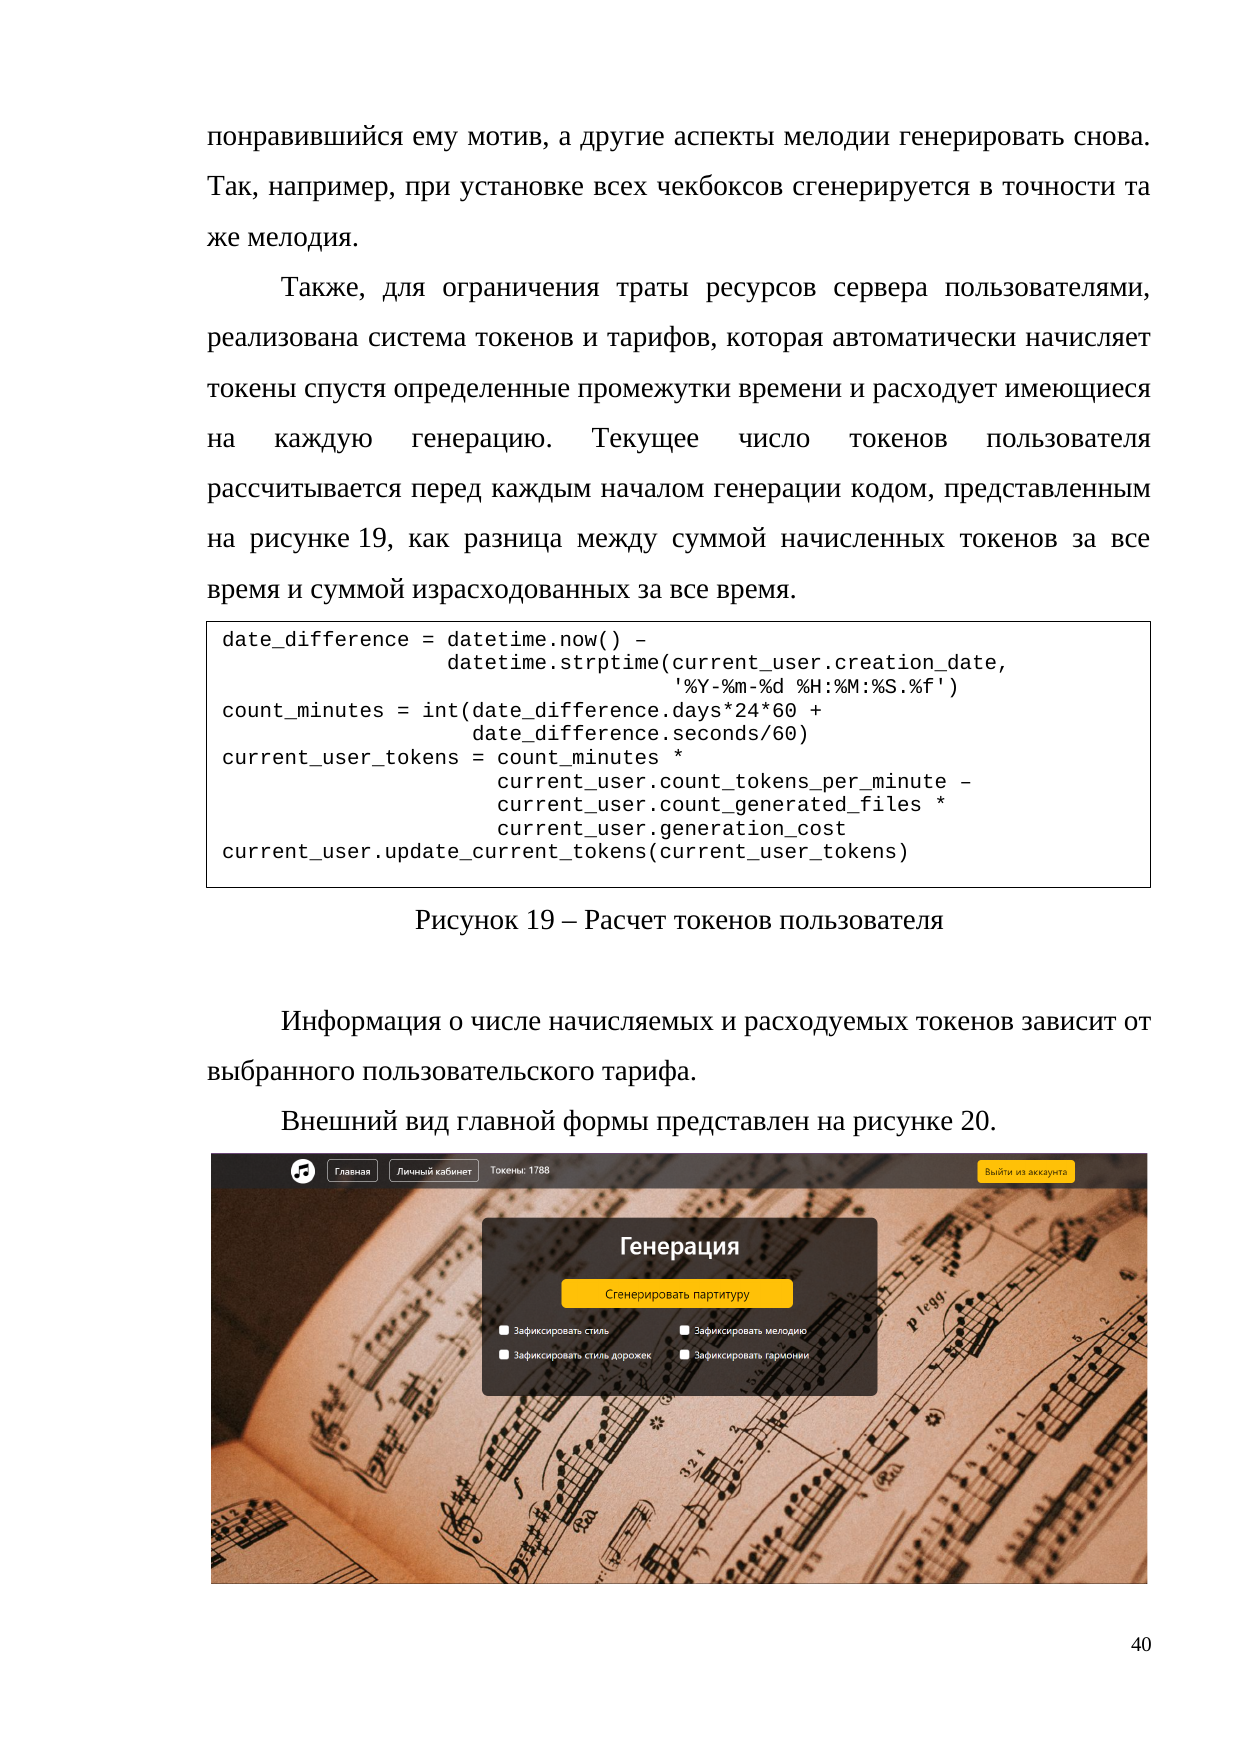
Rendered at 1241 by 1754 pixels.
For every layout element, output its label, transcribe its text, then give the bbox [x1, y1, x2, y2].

text Информация о числе начисляемых и расходуемых токенов зависит от выбранного пользовательского тарифа. [207, 1003, 1152, 1087]
picture [211, 1153, 1148, 1584]
list Также, для ограничения траты ресурсов сервера пользователями, реализована система токенов и тарифов, которая автоматически начисляет токены спустя определенные промежутки времени и расходует имеющиеся на каждую генерацию. Текущее число токенов пользователя рассчитывается перед каждым началом генерации кодом, представленным на рисунке 19, как разница между суммой начисленных токенов за все время и суммой израсходованных за все время. [207, 269, 1152, 604]
list Внешний вид главной формы представлен на рисунке 20. [207, 1103, 1152, 1137]
list Рисунок 19 – Расчет токенов пользователя [207, 902, 1152, 936]
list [207, 118, 1152, 252]
